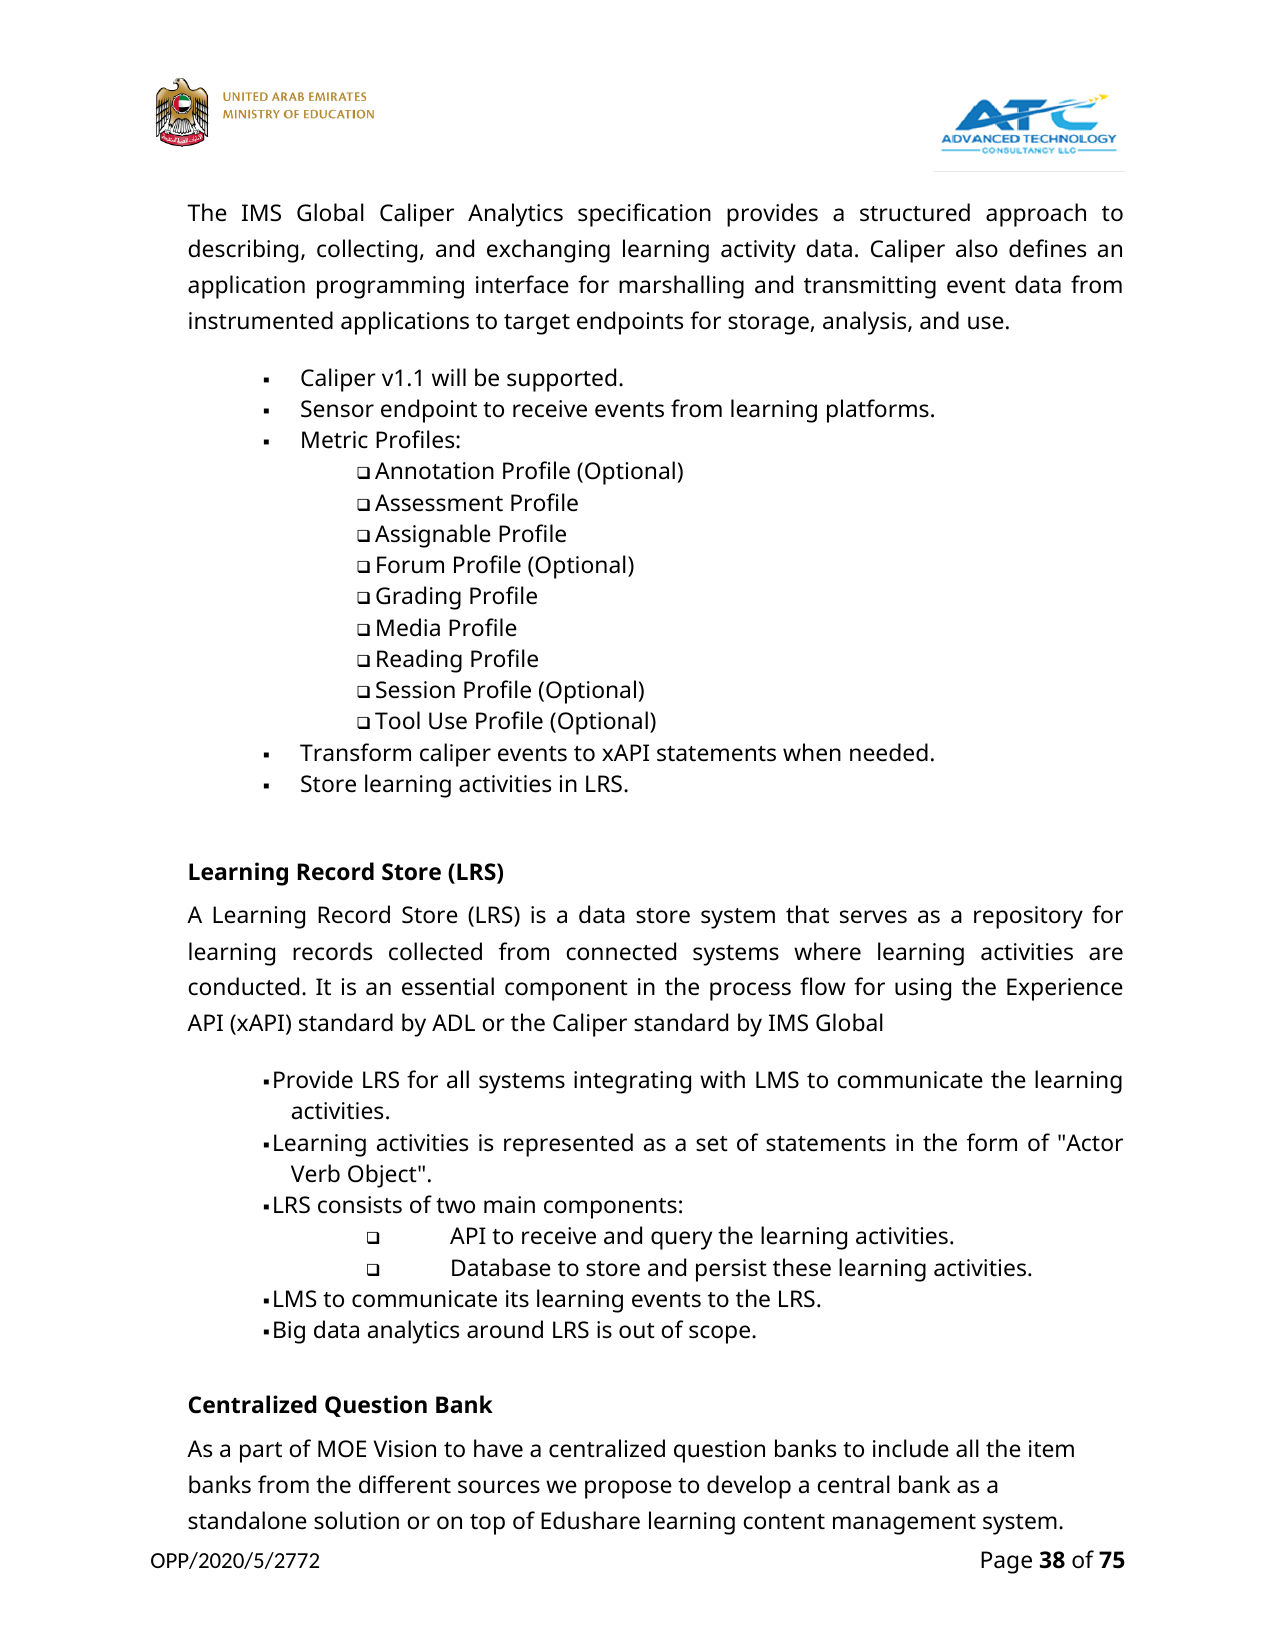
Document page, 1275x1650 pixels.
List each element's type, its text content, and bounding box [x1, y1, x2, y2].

text Centralized Question Bank [187, 1389, 1125, 1420]
list API to receive and query the learning activities. [300, 1220, 1125, 1252]
text Transform caliper events to xAPI statements when needed. [206, 736, 1125, 768]
text Learning Record Store (LRS) [187, 856, 1125, 887]
list Assessment Profile [300, 486, 1125, 518]
text Store learning activities in LRS. [206, 768, 1125, 799]
list Media Profile [300, 611, 1125, 643]
list Tool Use Profile (Optional) [300, 705, 1125, 736]
text The IMS Global Caliper Analytics specification provides a structured approach to describing, collecting, and exchanging learning activity data. Caliper also defines an application programming interface for marshalling and transmitting event data from instrumented applications to target endpoints for storage, analysis, and use. [187, 197, 1125, 336]
text LMS to communicate its learning events to the LRS. [262, 1283, 1125, 1314]
text Sensor endpoint to receive events from learning platforms. [206, 393, 1125, 424]
text Caliper v1.1 will be supported. [206, 361, 1125, 393]
list Session Profile (Optional) [300, 674, 1125, 705]
text Big data analytics around LRS is out of scope. [262, 1314, 1125, 1345]
list Assignable Profile [300, 518, 1125, 549]
list Forum Profile (Optional) [300, 549, 1125, 580]
list Reading Profile [300, 643, 1125, 674]
text Learning activities is represented as a set of statements in the form of "Actor Verb Object". [262, 1127, 1125, 1189]
list Annotation Profile (Optional) [300, 455, 1125, 486]
text Metric Profiles: [206, 424, 1125, 455]
list Grading Profile [300, 580, 1125, 611]
picture [150, 75, 376, 150]
text Provide LRS for all systems integrating with LMS to communicate the learning activities. [262, 1064, 1125, 1127]
text A Learning Record Store (LRS) is a data store system that serves as a repository for learning records collected from connected systems where learning activities are conducted. It is an essential component in the process flow for using the Experience API (xAPI) standard by ADL or the Caliper standard by IMS Global [187, 899, 1125, 1038]
picture [932, 76, 1125, 172]
text LRS consists of two main components: [262, 1189, 1125, 1220]
list Database to store and persist these learning activities. [300, 1252, 1125, 1283]
text As a part of MOE Vision to have a centralized question banks to include all the item banks from the different sources we propose to develop a central bank as a standalone solution or on top of Edushare learning content management system. [187, 1433, 1125, 1536]
